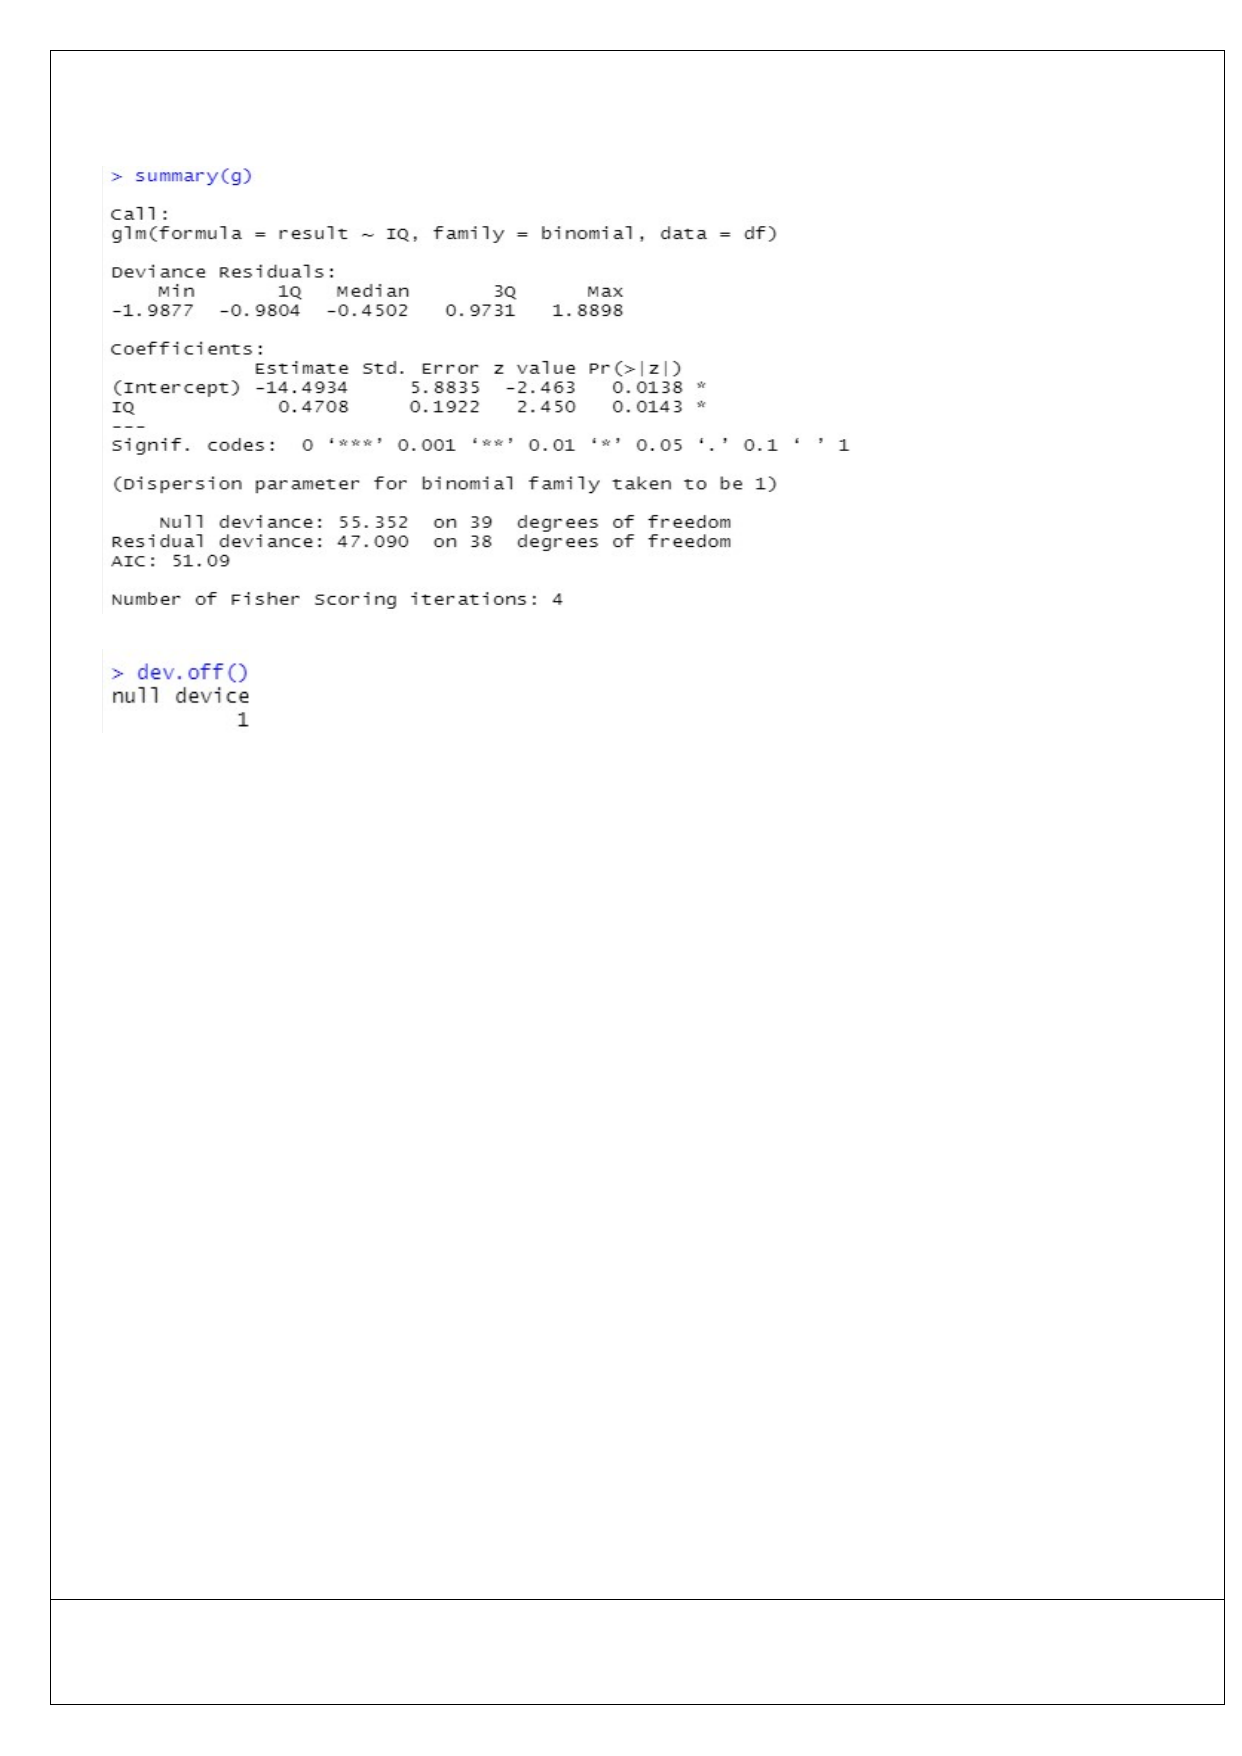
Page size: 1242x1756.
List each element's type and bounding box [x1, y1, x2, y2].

picture [102, 166, 851, 614]
picture [102, 649, 250, 733]
